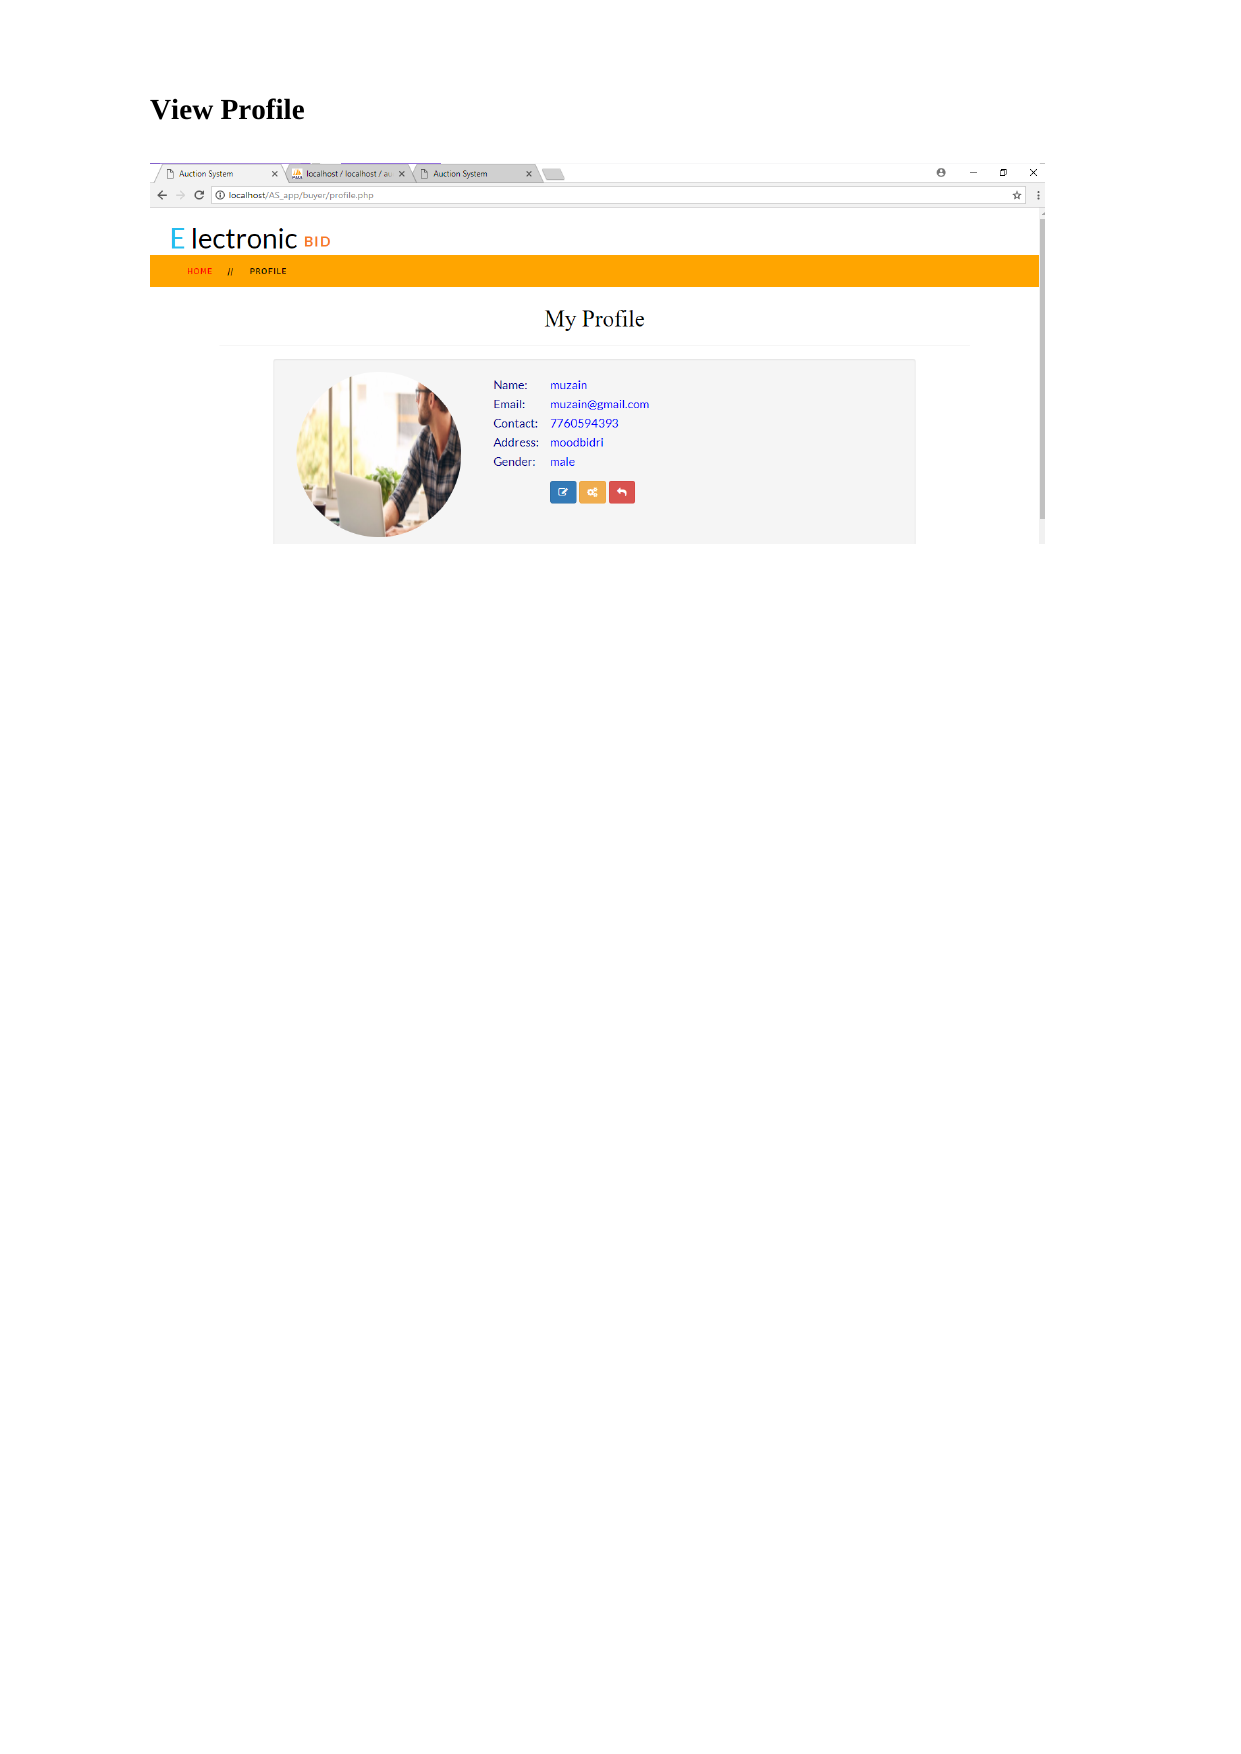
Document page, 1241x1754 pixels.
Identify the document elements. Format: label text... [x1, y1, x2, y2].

picture [150, 163, 1045, 544]
text View Profile [150, 92, 1090, 126]
